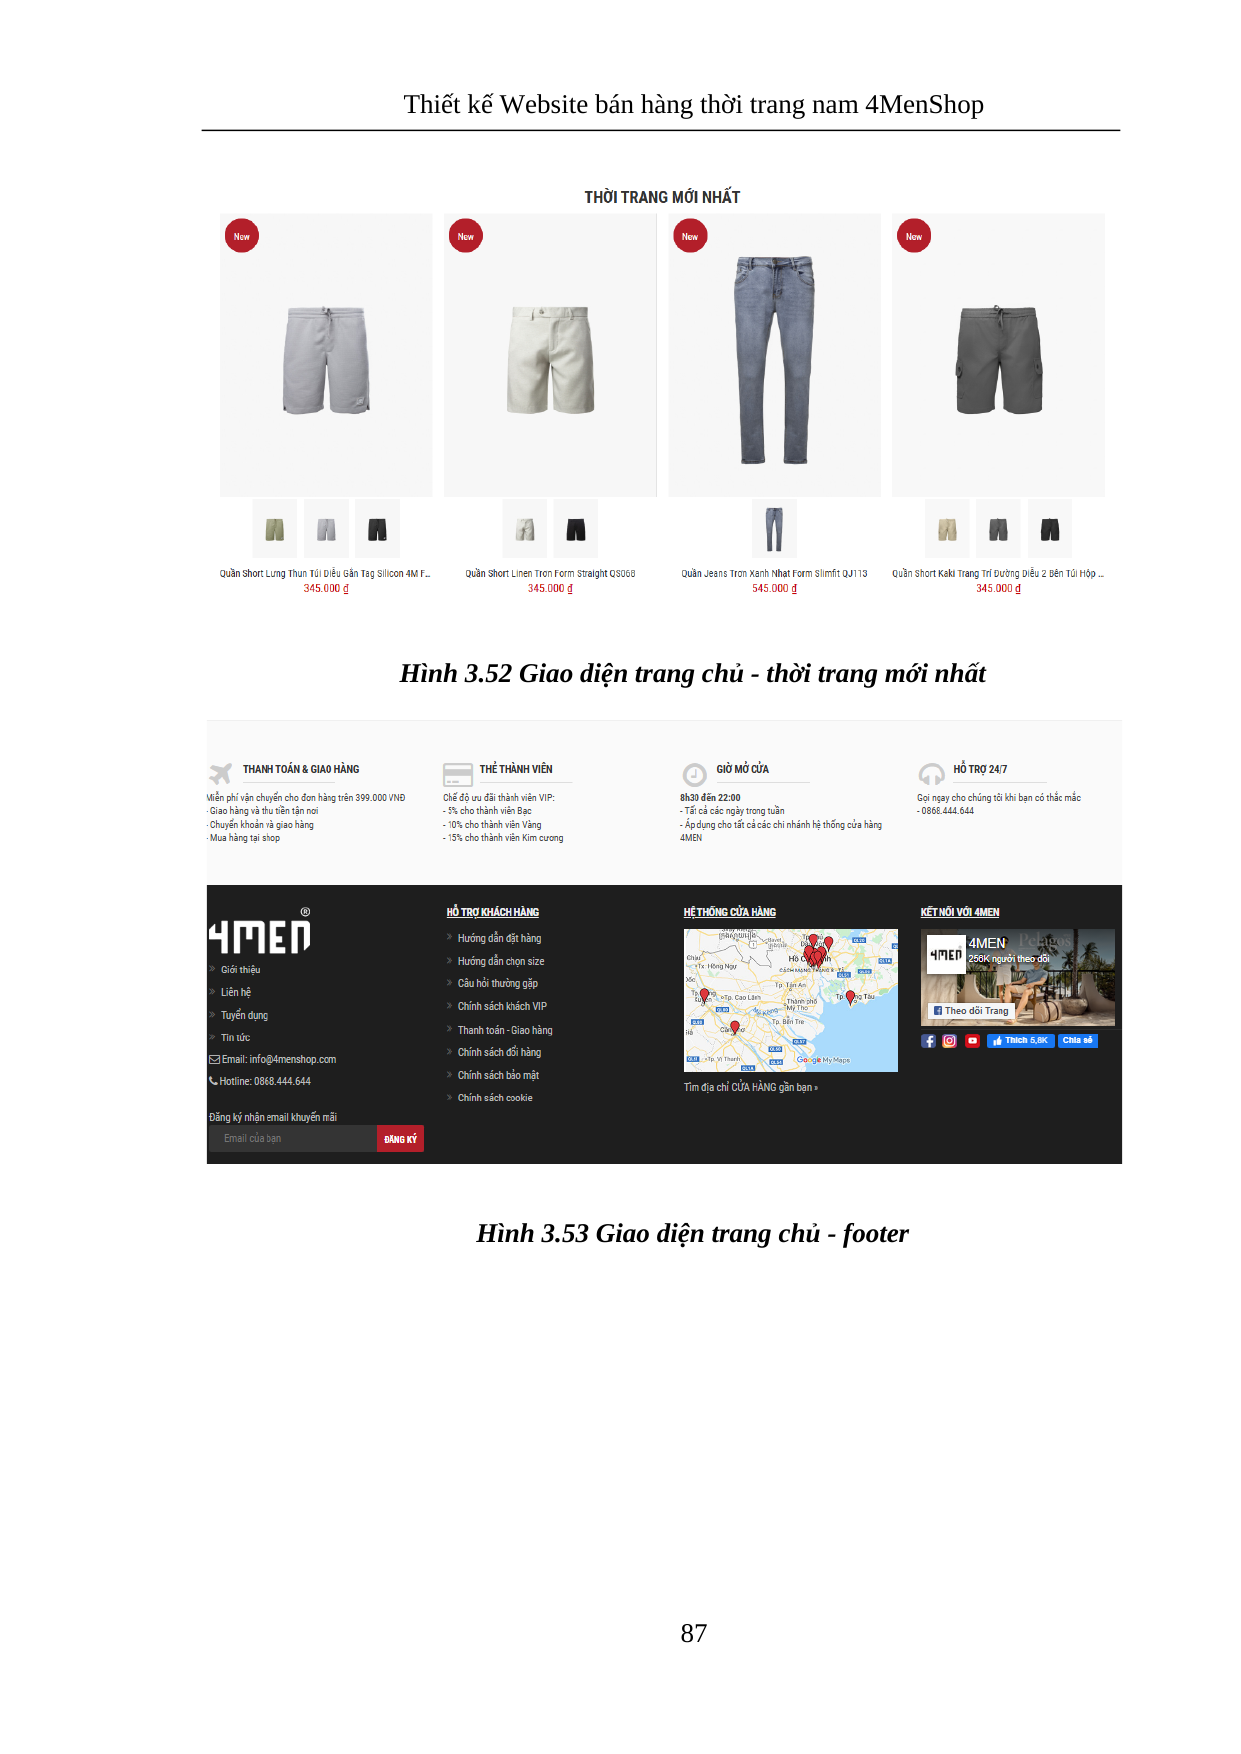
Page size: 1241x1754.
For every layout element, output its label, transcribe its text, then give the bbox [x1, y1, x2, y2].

picture [206, 716, 1123, 1164]
text Hình 3.52 Giao diện trang chủ - thời trang mới nhất [207, 657, 1122, 688]
picture [206, 177, 1123, 604]
text Hình 3.53 Giao diện trang chủ - footer [207, 1217, 1122, 1248]
